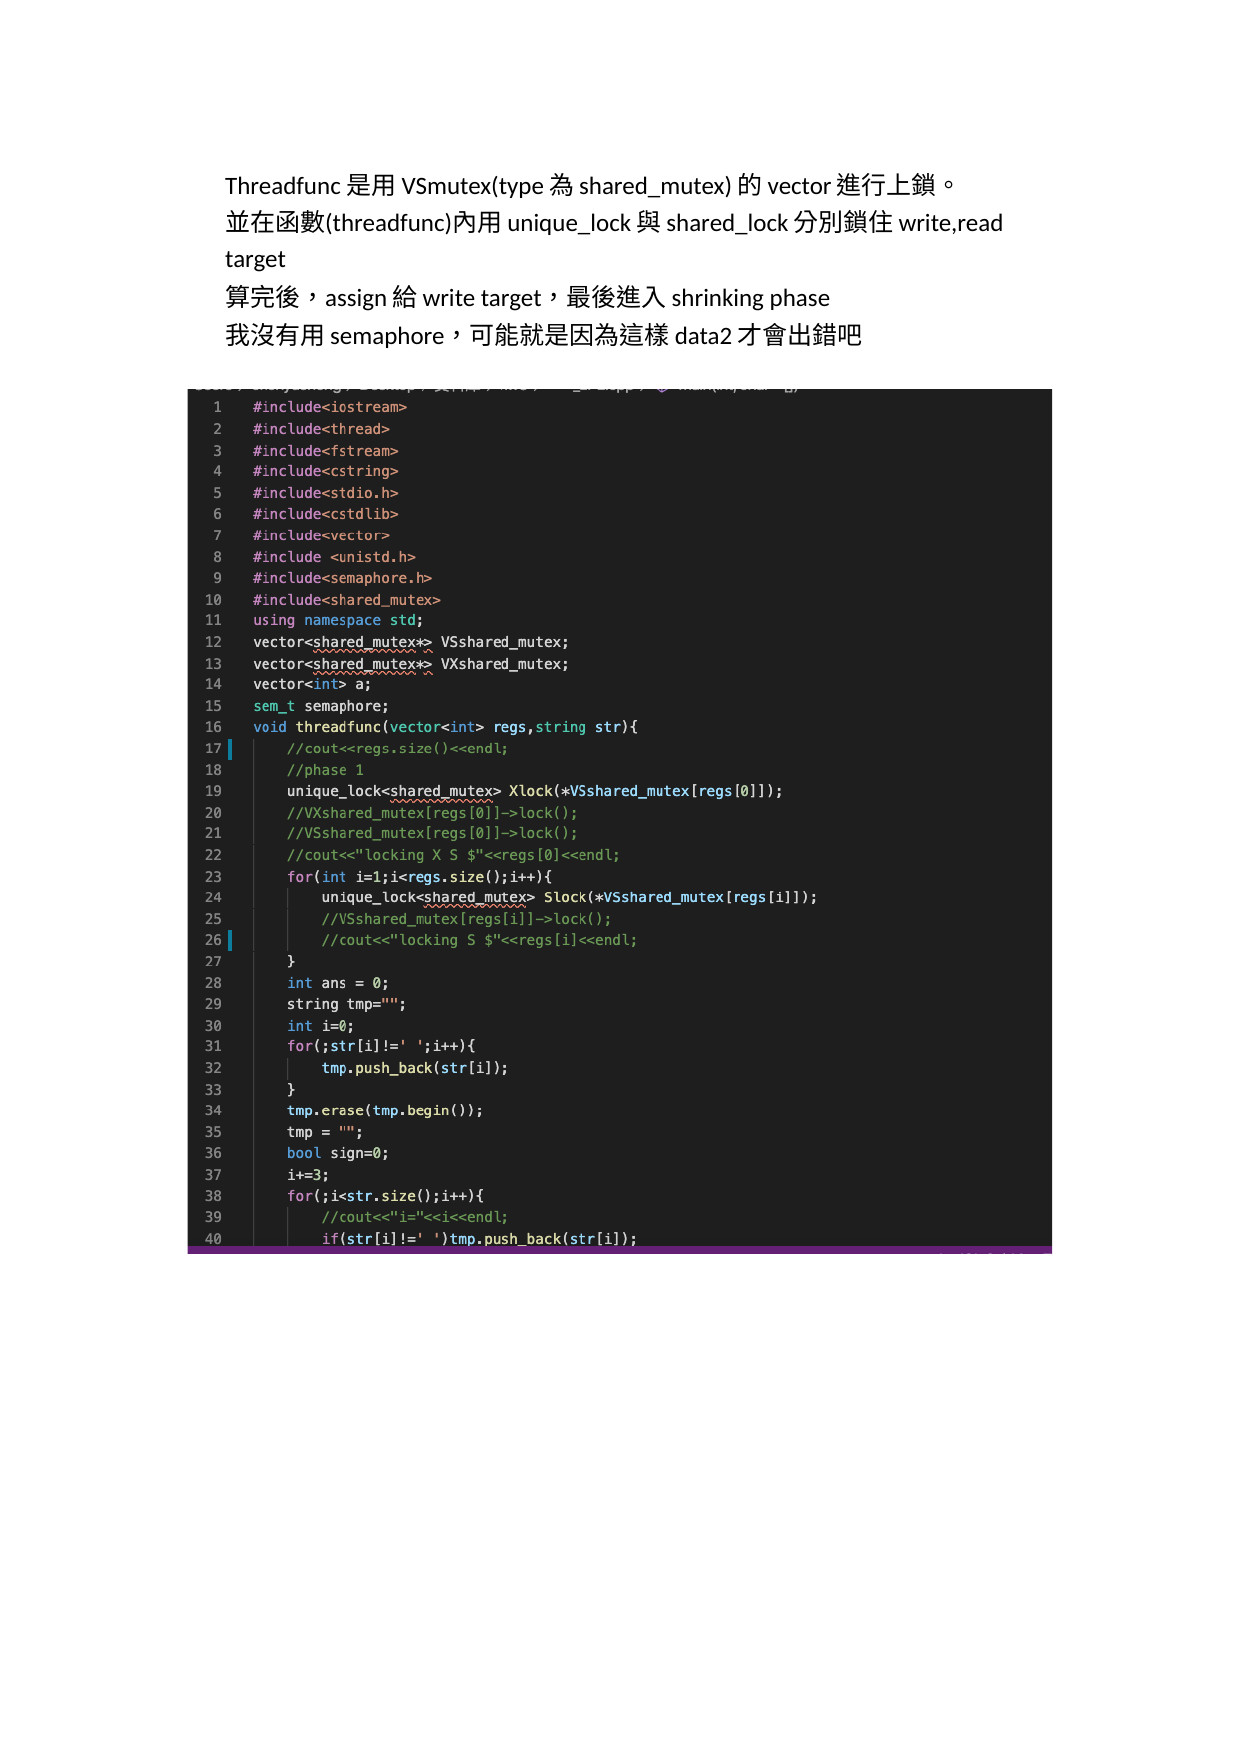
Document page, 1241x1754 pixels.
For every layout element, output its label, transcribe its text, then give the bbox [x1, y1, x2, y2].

list 並在函數(threadfunc)內用unique_lock與shared_lock分別鎖住write,read target [225, 202, 1053, 277]
list 我沒有用semaphore，可能就是因為這樣data2 才會出錯吧 [225, 314, 1053, 352]
list 算完後，assign給write target，最後進入shrinking phase [225, 277, 1053, 314]
list Threadfunc是用 VSmutex(type為shared_mutex) 的vector進行上鎖。 [225, 164, 1053, 202]
picture [187, 389, 1053, 1254]
